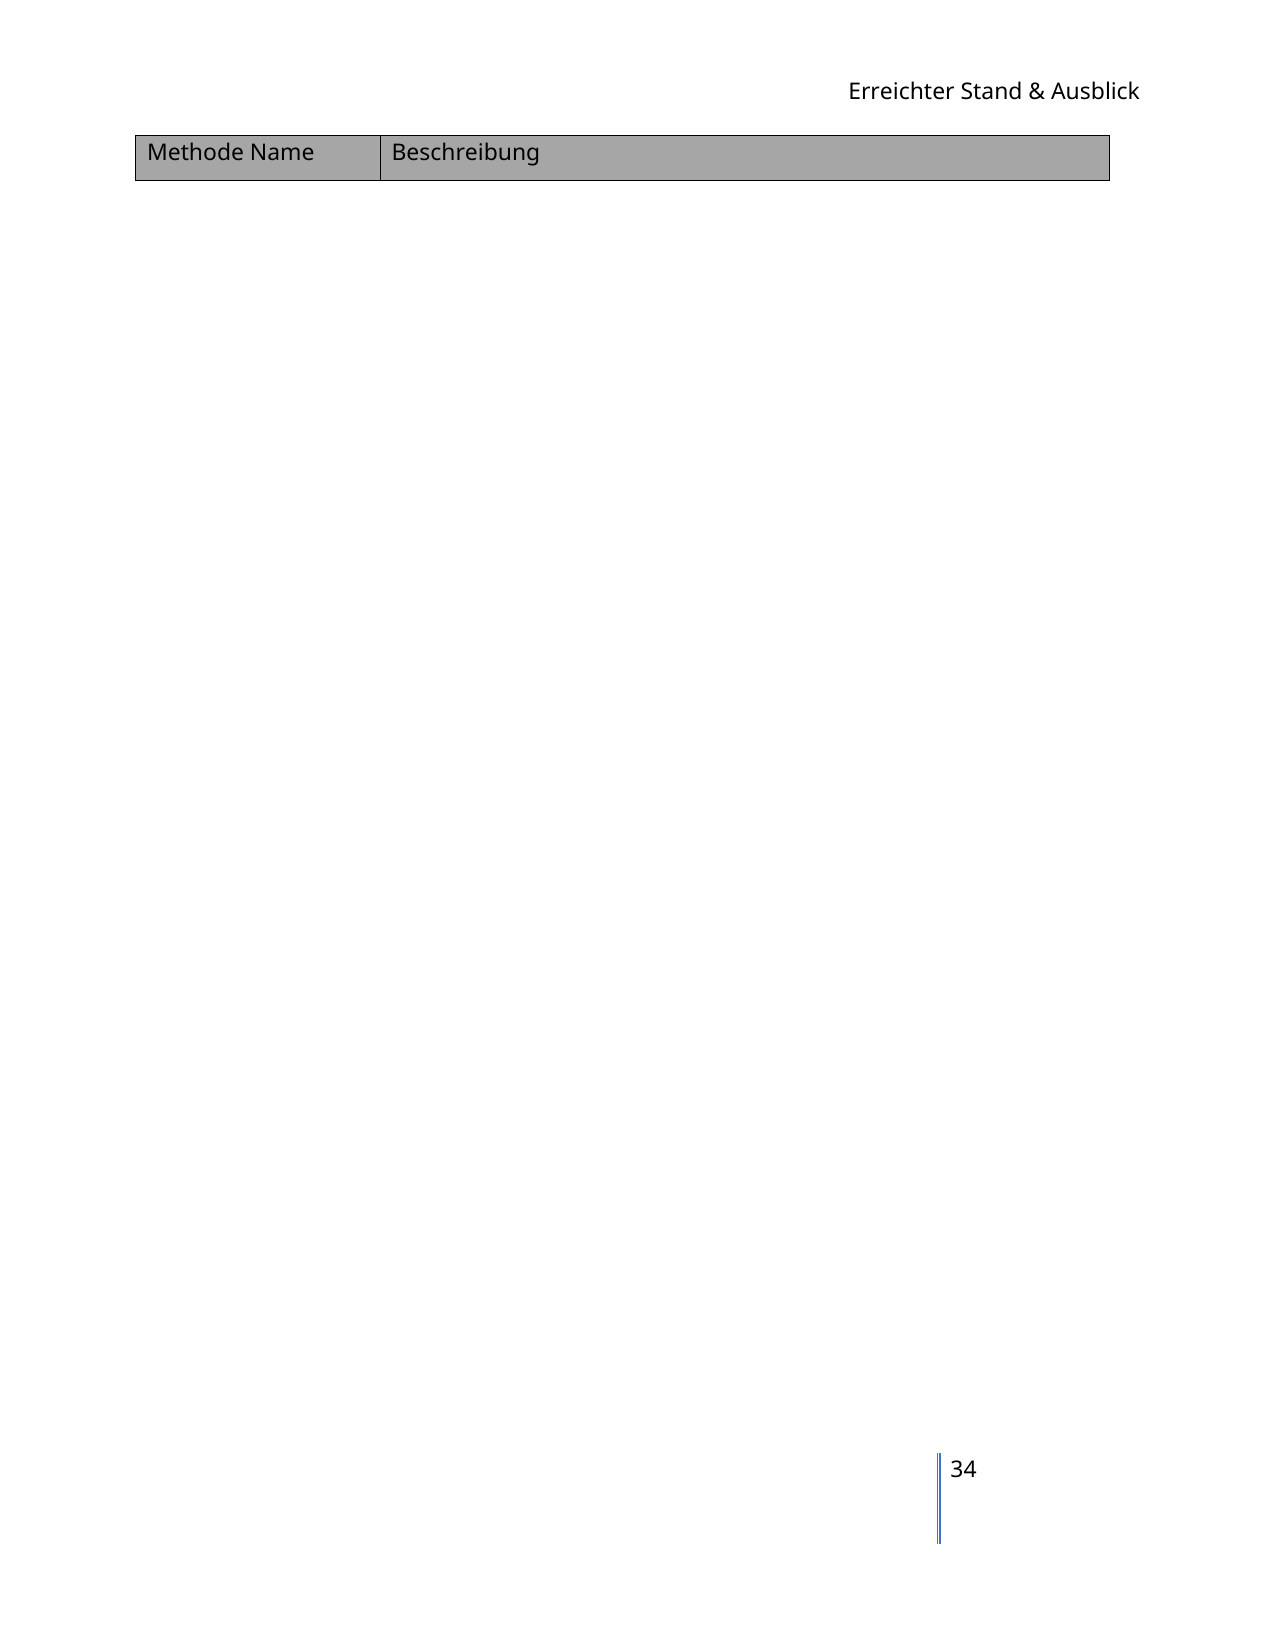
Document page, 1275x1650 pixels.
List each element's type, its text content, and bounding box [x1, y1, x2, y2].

table_header Beschreibung [381, 136, 1109, 180]
table_header Methode Name [136, 136, 380, 180]
